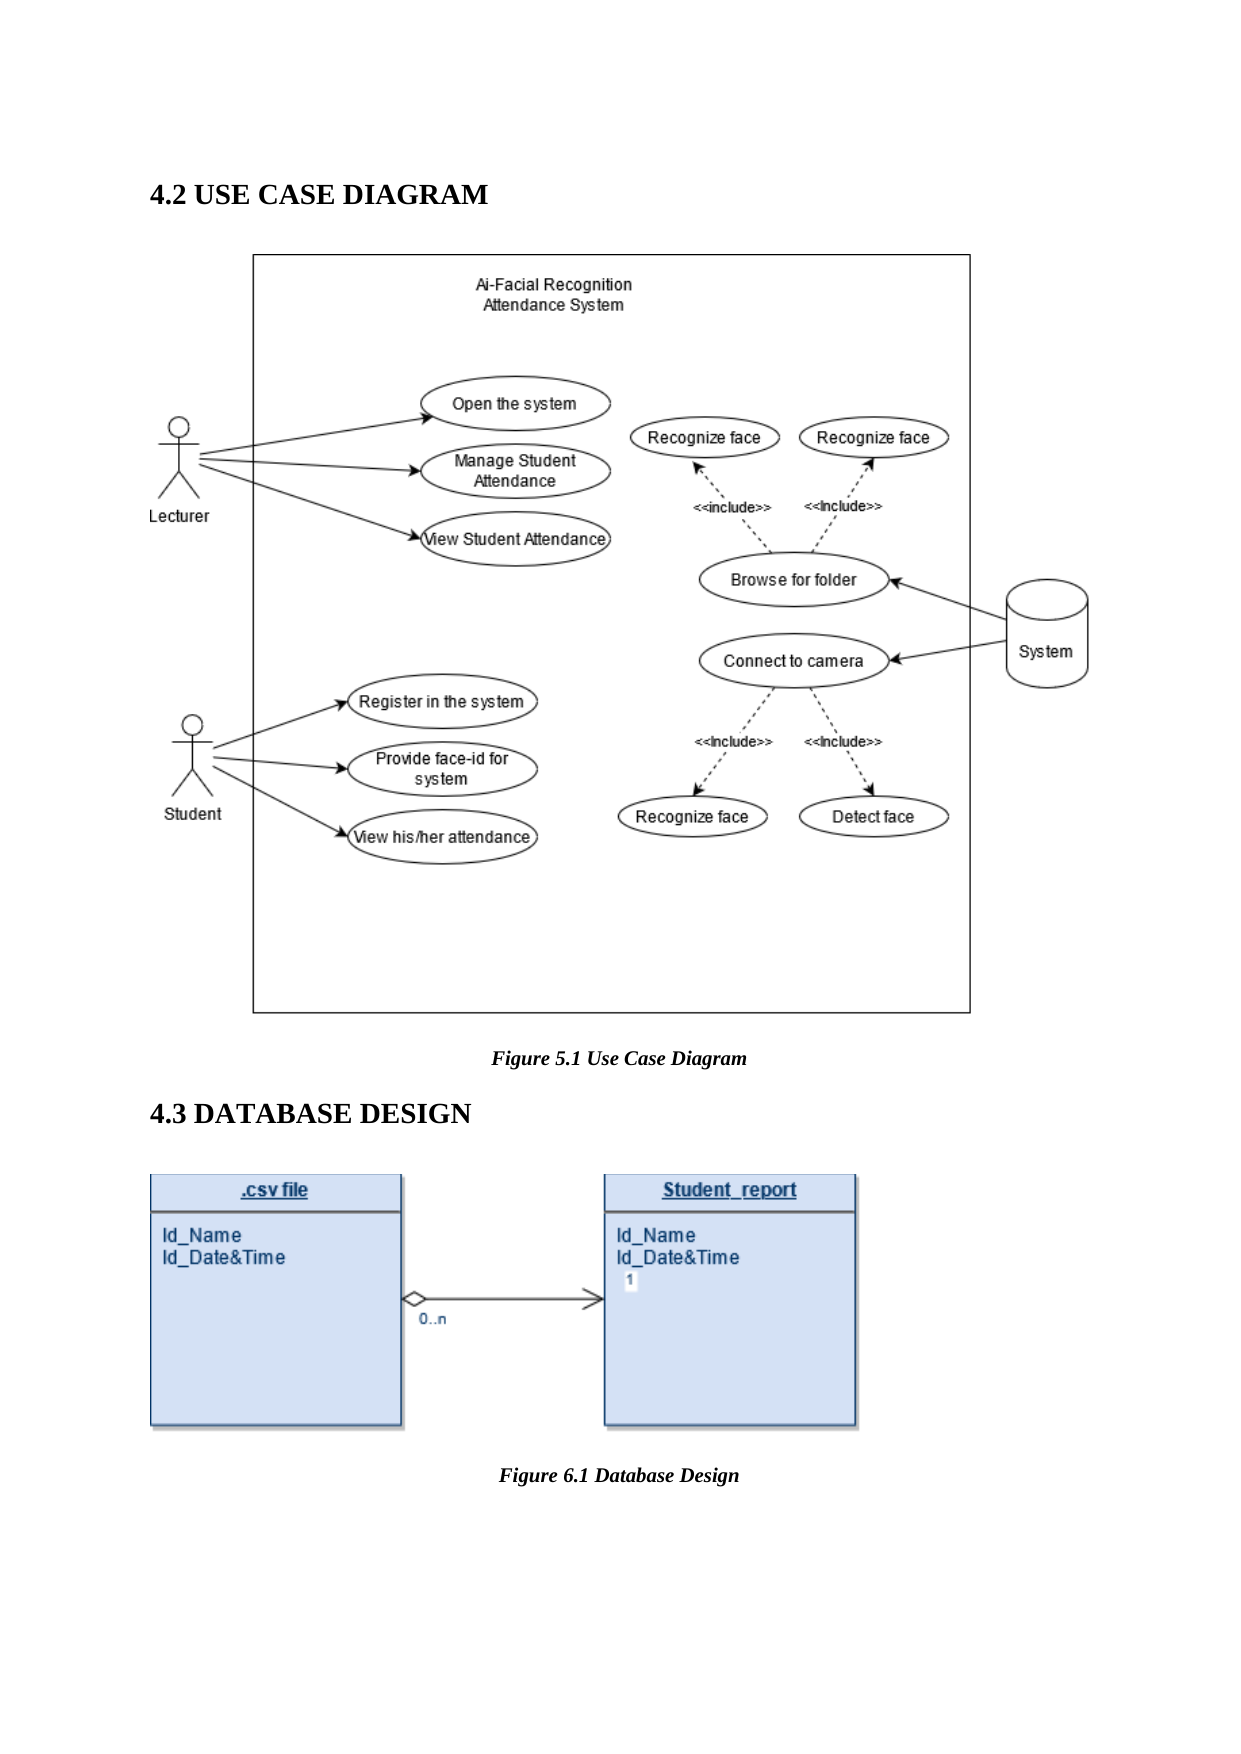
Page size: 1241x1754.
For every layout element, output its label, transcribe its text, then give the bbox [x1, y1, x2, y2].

picture [150, 1174, 861, 1433]
text Figure 6.1 Database Design [150, 1463, 1090, 1487]
subtitle 4.3 DATABASE DESIGN [150, 1097, 1090, 1130]
picture [150, 254, 1090, 1015]
subtitle 4.2 USE CASE DIAGRAM [150, 177, 1090, 211]
text Figure 5.1 Use Case Diagram [150, 1046, 1090, 1069]
